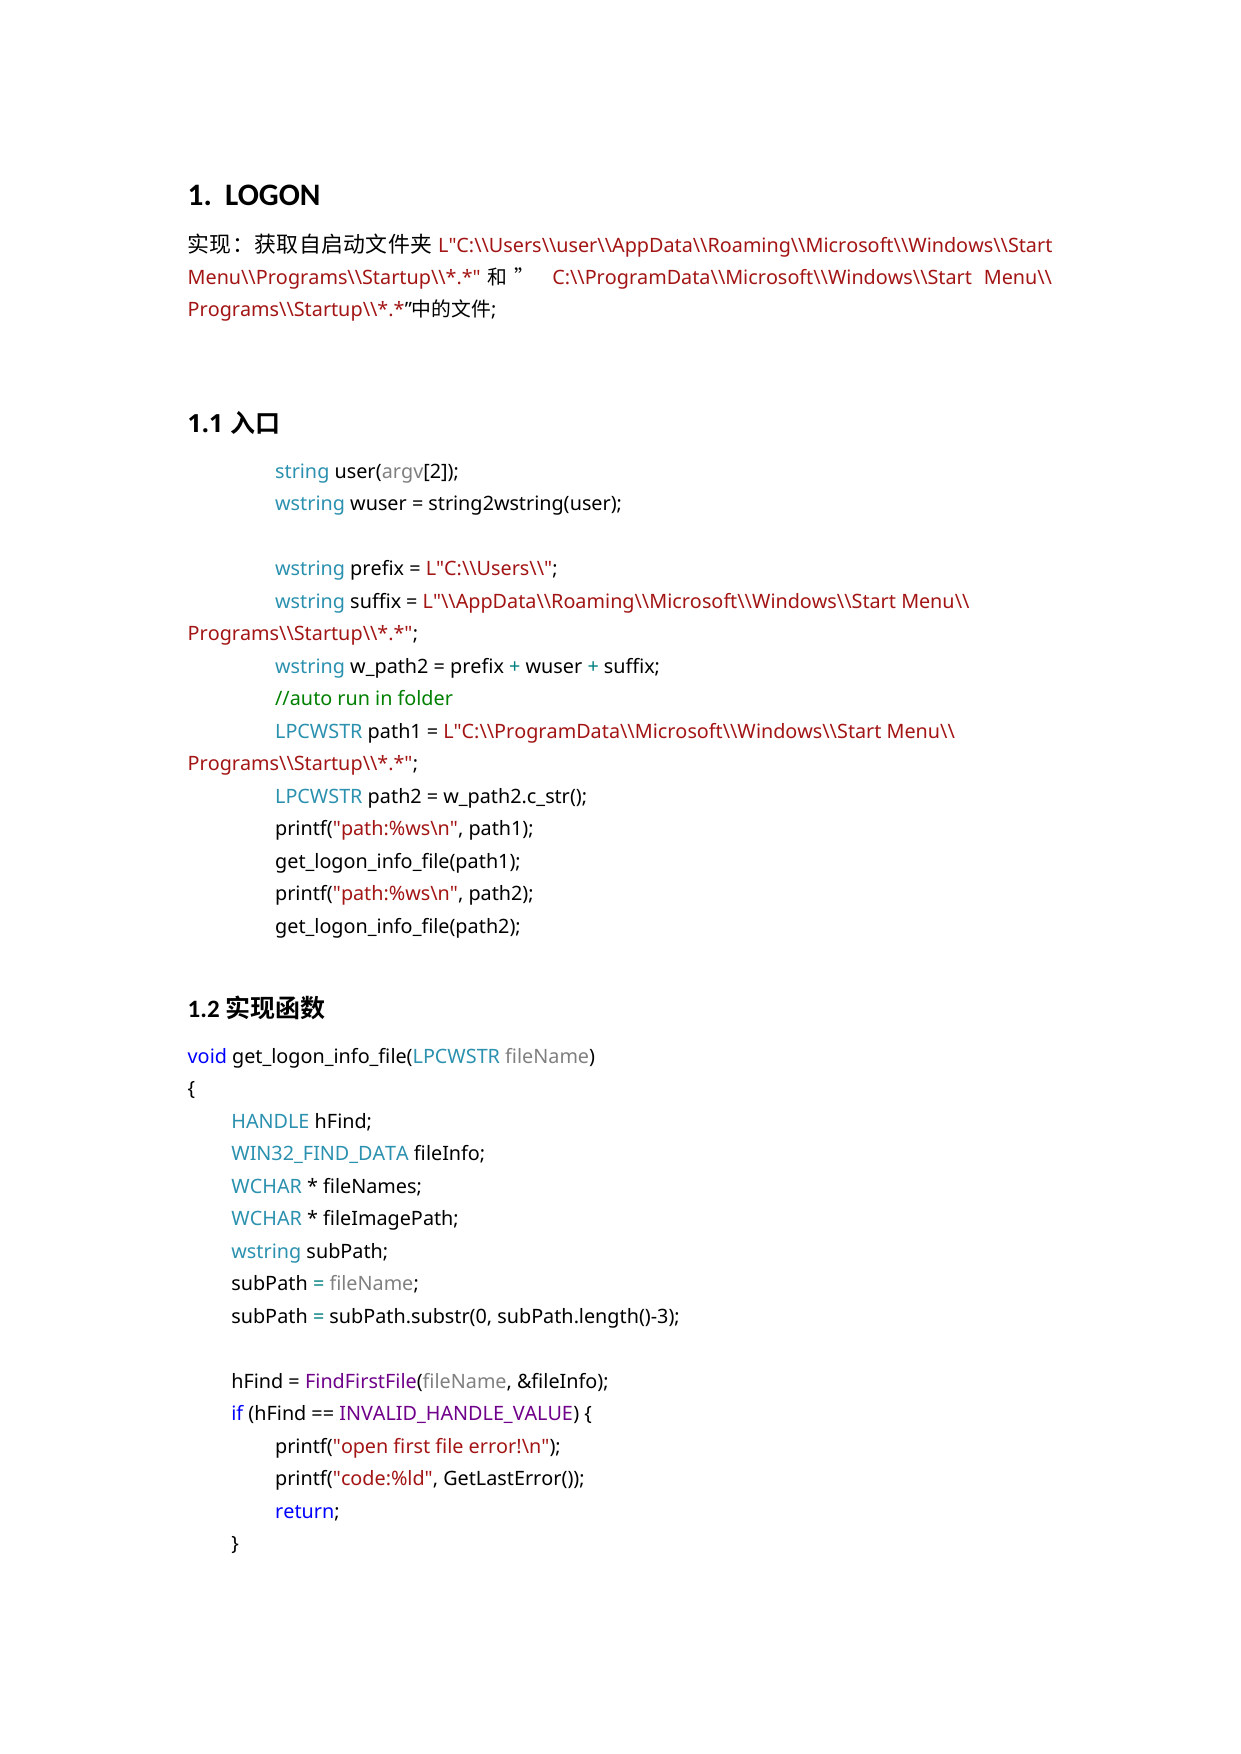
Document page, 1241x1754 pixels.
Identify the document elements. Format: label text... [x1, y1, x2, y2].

text wstring suffix = L"\\AppData\\Roaming\\Microsoft\\Windows\\Start Menu\\Programs\\Startup\\*.*"; [187, 584, 1053, 649]
text printf("path:%ws\n", path1); [187, 812, 1053, 844]
text LPCWSTR path2 = w_path2.c_str(); [187, 779, 1053, 812]
text 1.2 实现函数 [187, 974, 1053, 1039]
text printf("open first file error!\n"); [187, 1429, 1053, 1462]
text wstring prefix = L"C:\\Users\\"; [187, 552, 1053, 584]
text subPath = fileName; [187, 1267, 1053, 1299]
text } [187, 1527, 1053, 1559]
text wstring w_path2 = prefix + wuser + suffix; [187, 649, 1053, 682]
text 1.1 入口 [187, 389, 1053, 454]
text get_logon_info_file(path2); [187, 909, 1053, 942]
text 实现：获取自启动文件夹L"C:\\Users\\user\\AppData\\Roaming\\Microsoft\\Windows\\Start Menu\\Programs\\Startup\\*.*"和” C:\\ProgramData\\Microsoft\\Windows\\Start Menu\\Programs\\Startup\\*.*”中的文件; [187, 227, 1053, 324]
text if (hFind == INVALID_HANDLE_VALUE) { [187, 1397, 1053, 1429]
text wstring wuser = string2wstring(user); [187, 487, 1053, 519]
text WIN32_FIND_DATA fileInfo; [187, 1137, 1053, 1169]
text void get_logon_info_file(LPCWSTR fileName) [187, 1039, 1053, 1072]
text wstring subPath; [187, 1234, 1053, 1267]
text get_logon_info_file(path1); [187, 844, 1053, 877]
text printf("code:%ld", GetLastError()); [187, 1462, 1053, 1494]
text printf("path:%ws\n", path2); [187, 877, 1053, 909]
text return; [187, 1494, 1053, 1527]
list LOGON [187, 162, 1053, 227]
text { [187, 1072, 1053, 1104]
text string user(argv[2]); [231, 454, 1053, 487]
text WCHAR * fileNames; [187, 1169, 1053, 1202]
text hFind = FindFirstFile(fileName, &fileInfo); [187, 1364, 1053, 1397]
text //auto run in folder [187, 682, 1053, 714]
text HANDLE hFind; [187, 1104, 1053, 1137]
text LPCWSTR path1 = L"C:\\ProgramData\\Microsoft\\Windows\\Start Menu\\Programs\\Startup\\*.*"; [187, 714, 1053, 779]
text WCHAR * fileImagePath; [187, 1202, 1053, 1234]
text subPath = subPath.substr(0, subPath.length()-3); [187, 1299, 1053, 1332]
